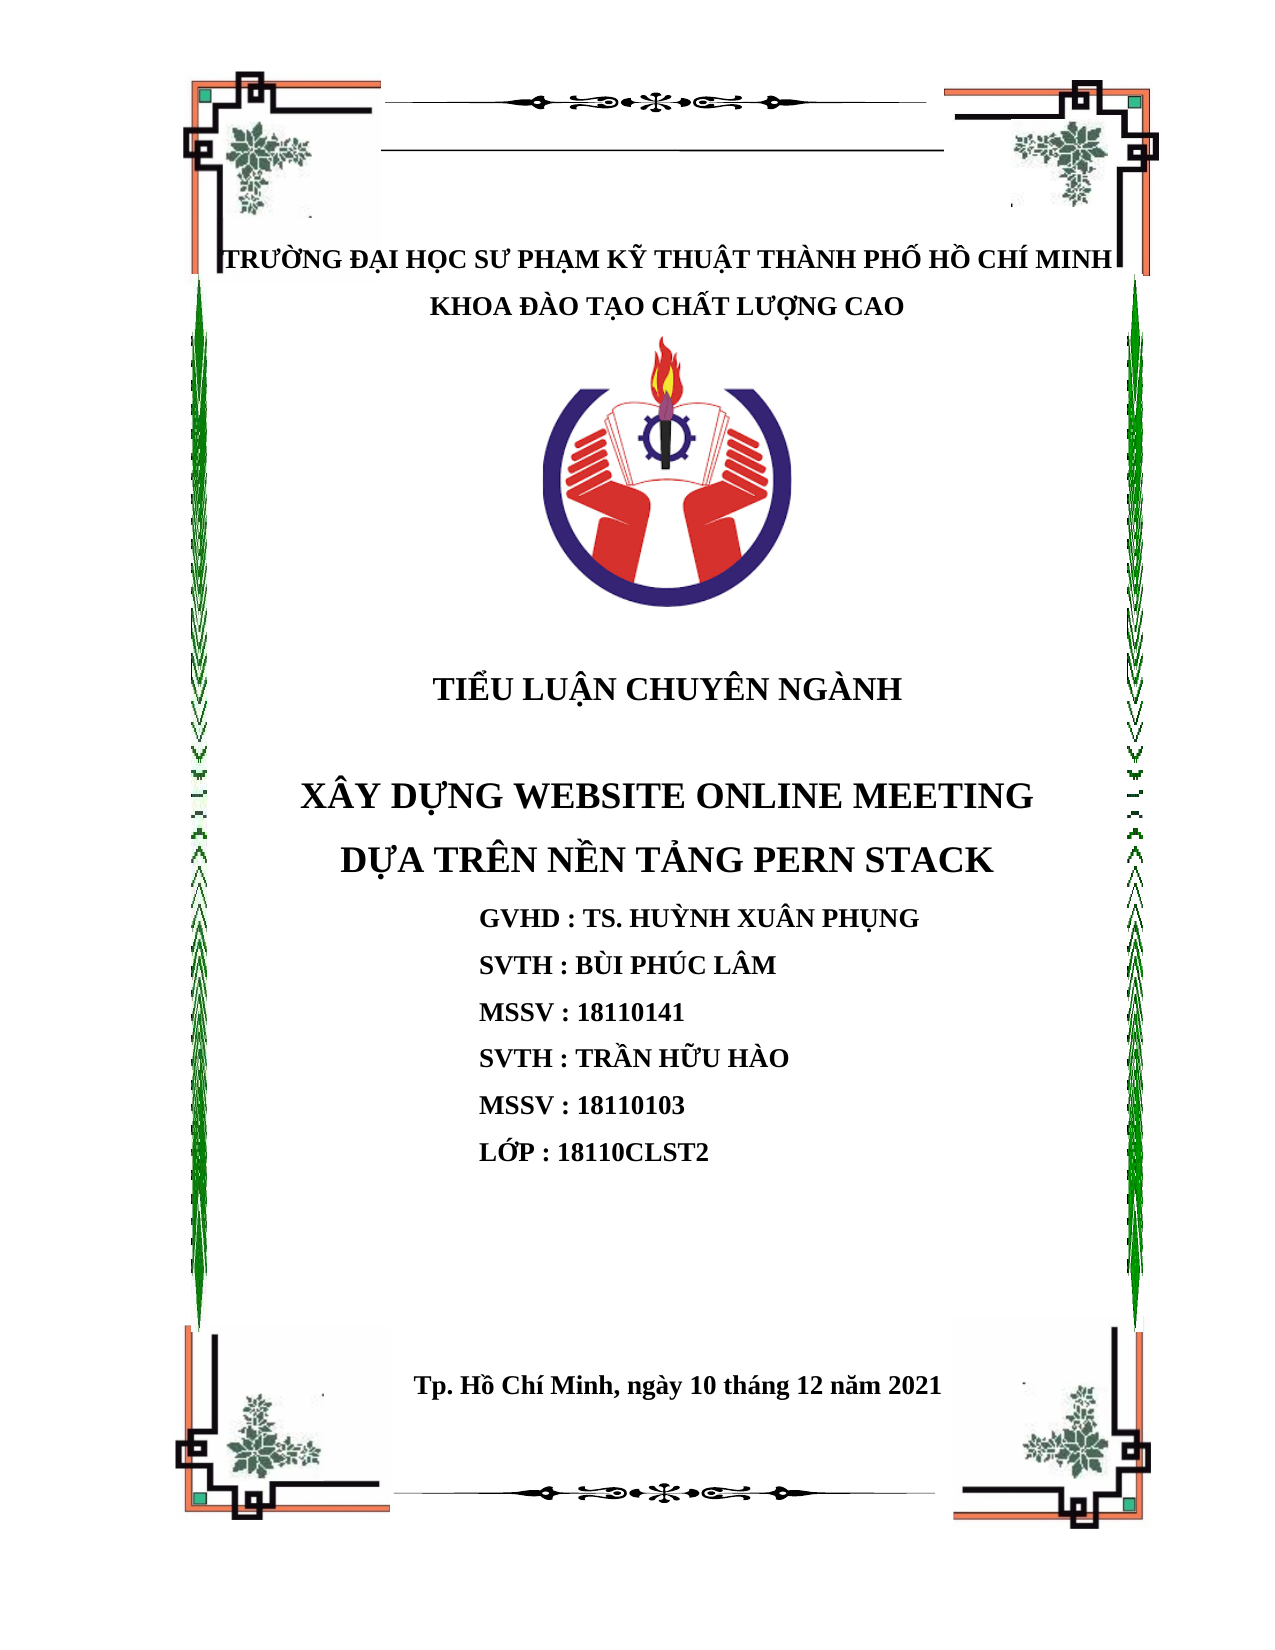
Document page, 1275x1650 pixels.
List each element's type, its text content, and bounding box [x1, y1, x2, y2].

picture [1023, 1400, 1110, 1478]
text XÂY DỰNG WEBSITE ONLINE MEETING [207, 773, 1127, 816]
text TIỂU LUẬN CHUYÊN NGÀNH [207, 669, 1127, 707]
text DỰA TRÊN NỀN TẢNG PERN STACK [207, 838, 1127, 881]
text SVTH : TRẦN HỮU HÀO [479, 1042, 1127, 1073]
text KHOA ĐÀO TẠO CHẤT LƯỢNG CAO [207, 290, 1127, 321]
picture [954, 1317, 1151, 1528]
text MSSV : 18110141 [479, 996, 1127, 1027]
picture [176, 72, 390, 1520]
text MSSV : 18110103 [479, 1089, 1127, 1120]
text GVHD : TS. HUỲNH XUÂN PHỤNG [479, 902, 1127, 933]
text LỚP : 18110CLST2 [479, 1136, 1127, 1167]
picture [542, 336, 792, 607]
text SVTH : BÙI PHÚC LÂM [479, 949, 1127, 980]
picture [944, 80, 1159, 276]
text Tp. Hồ Chí Minh, ngày 10 tháng 12 năm 2021 [413, 1369, 1127, 1400]
text TRƯỜNG ĐẠI HỌC SƯ PHẠM KỸ THUẬT THÀNH PHỐ HỒ CHÍ MINH [207, 243, 1127, 274]
